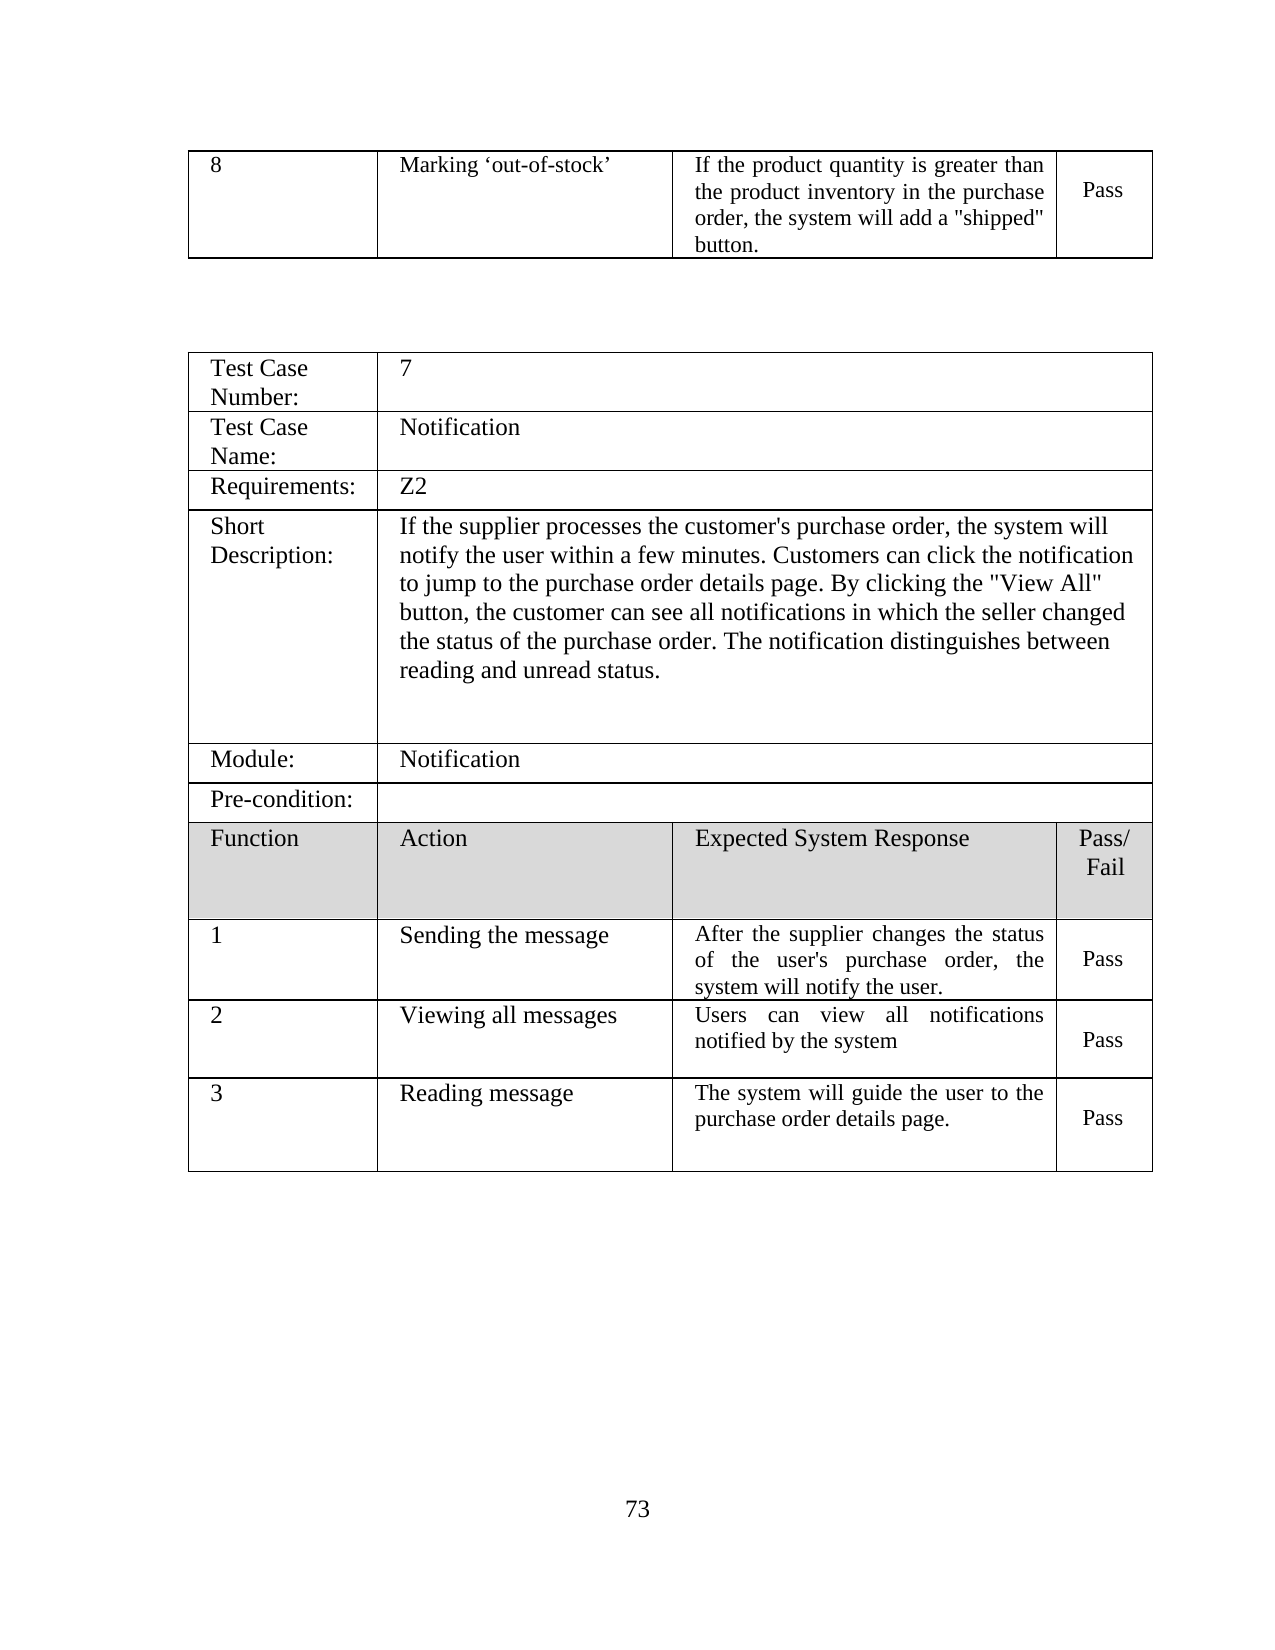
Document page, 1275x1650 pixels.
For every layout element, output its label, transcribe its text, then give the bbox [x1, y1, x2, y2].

table_cell Expected System Response [673, 823, 1056, 918]
table_cell Pass [1057, 920, 1152, 999]
table_cell 3 [189, 1079, 377, 1171]
table_cell After the supplier changes the status of the user's purchase order, the system will notify the user. [673, 920, 1056, 999]
table_cell If the product quantity is greater than the product inventory in the purchase order, the system will add a "shipped" button. [673, 152, 1056, 257]
table_cell Short Description: [189, 511, 377, 743]
table_cell [378, 784, 1152, 822]
table_cell Pass [1057, 152, 1152, 257]
table_cell Action [378, 823, 672, 918]
table_cell Pass/Fail [1057, 823, 1152, 918]
table_cell Requirements: [189, 471, 377, 509]
table_cell Test Case Name: [189, 412, 377, 470]
table_cell 8 [189, 152, 377, 257]
table_cell Function [189, 823, 377, 918]
table_cell If the supplier processes the customer's purchase order, the system will notify the user within a few minutes. Customers can click the notification to jump to the purchase order details page. By clicking the "View All" button, the customer can see all notifications in which the seller changed the status of the purchase order. The notification distinguishes between reading and unread status. [378, 511, 1152, 743]
table_cell Notification [378, 744, 1152, 782]
table_header Test Case Number: [189, 353, 377, 411]
table_cell Notification [378, 412, 1152, 470]
table_cell 1 [189, 920, 377, 999]
table_cell Viewing all messages [378, 1001, 672, 1077]
table_cell Users can view all notifications notified by the system [673, 1001, 1056, 1077]
table_header 7 [378, 353, 1152, 411]
table_cell Pass [1057, 1079, 1152, 1171]
table_cell Pre-condition: [189, 784, 377, 822]
table_cell Pass [1057, 1001, 1152, 1077]
table_cell Module: [189, 744, 377, 782]
table_cell The system will guide the user to the purchase order details page. [673, 1079, 1056, 1171]
table_cell Reading message [378, 1079, 672, 1171]
table_cell Sending the message [378, 920, 672, 999]
table_cell 2 [189, 1001, 377, 1077]
table_cell Z2 [378, 471, 1152, 509]
table_cell Marking ‘out-of-stock’ [378, 152, 672, 257]
